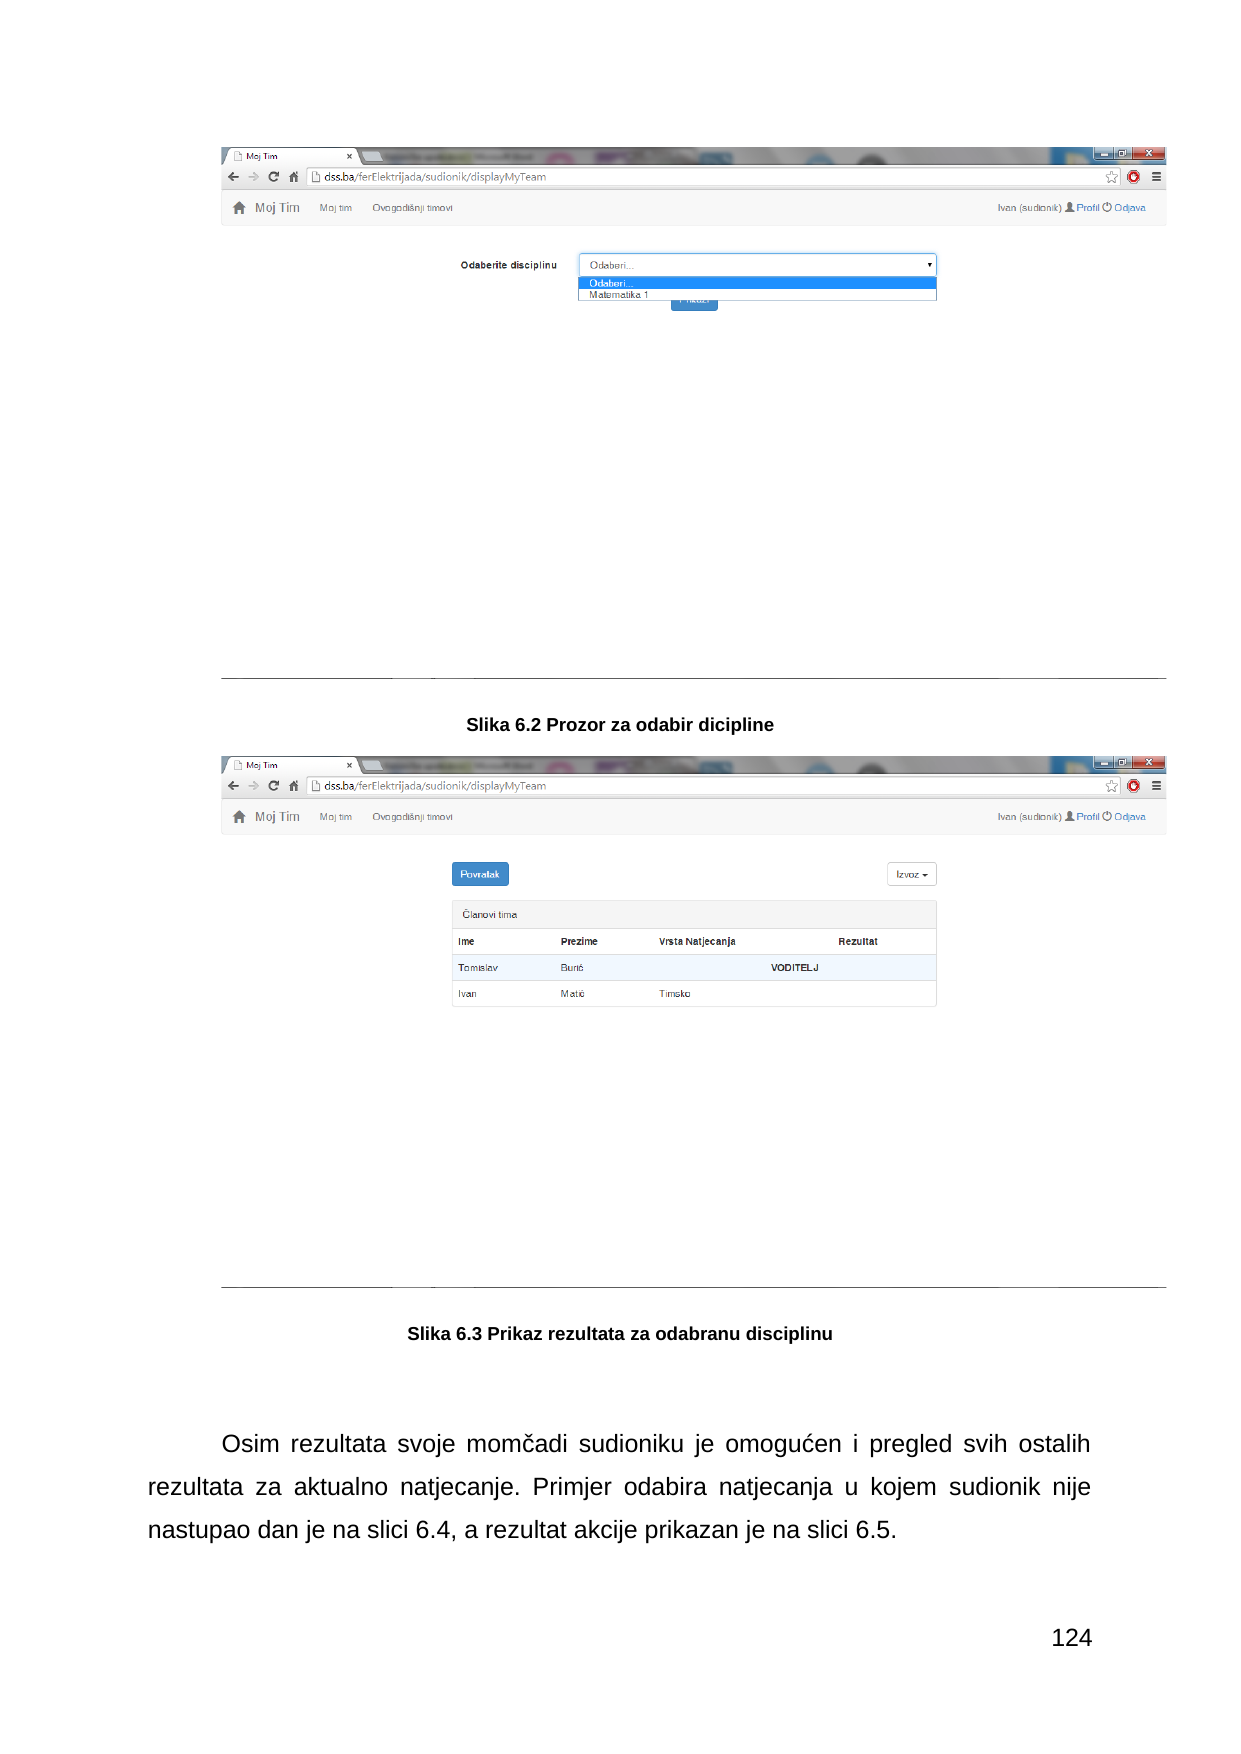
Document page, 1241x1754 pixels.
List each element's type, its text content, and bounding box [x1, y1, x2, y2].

text Osim rezultata svoje momčadi sudioniku je omogućen i pregled svih ostalih rezultata za aktualno natjecanje. Primjer odabira natjecanja u kojem sudionik nije nastupao dan je na slici 6.4, a rezultat akcije prikazan je na slici 6.5. [148, 1429, 1093, 1544]
picture [221, 756, 1167, 1288]
picture [221, 147, 1167, 679]
text Slika 6.3 Prikaz rezultata za odabranu disciplinu [148, 1323, 1093, 1344]
text Slika 6.2 Prozor za odabir dicipline [148, 714, 1093, 736]
